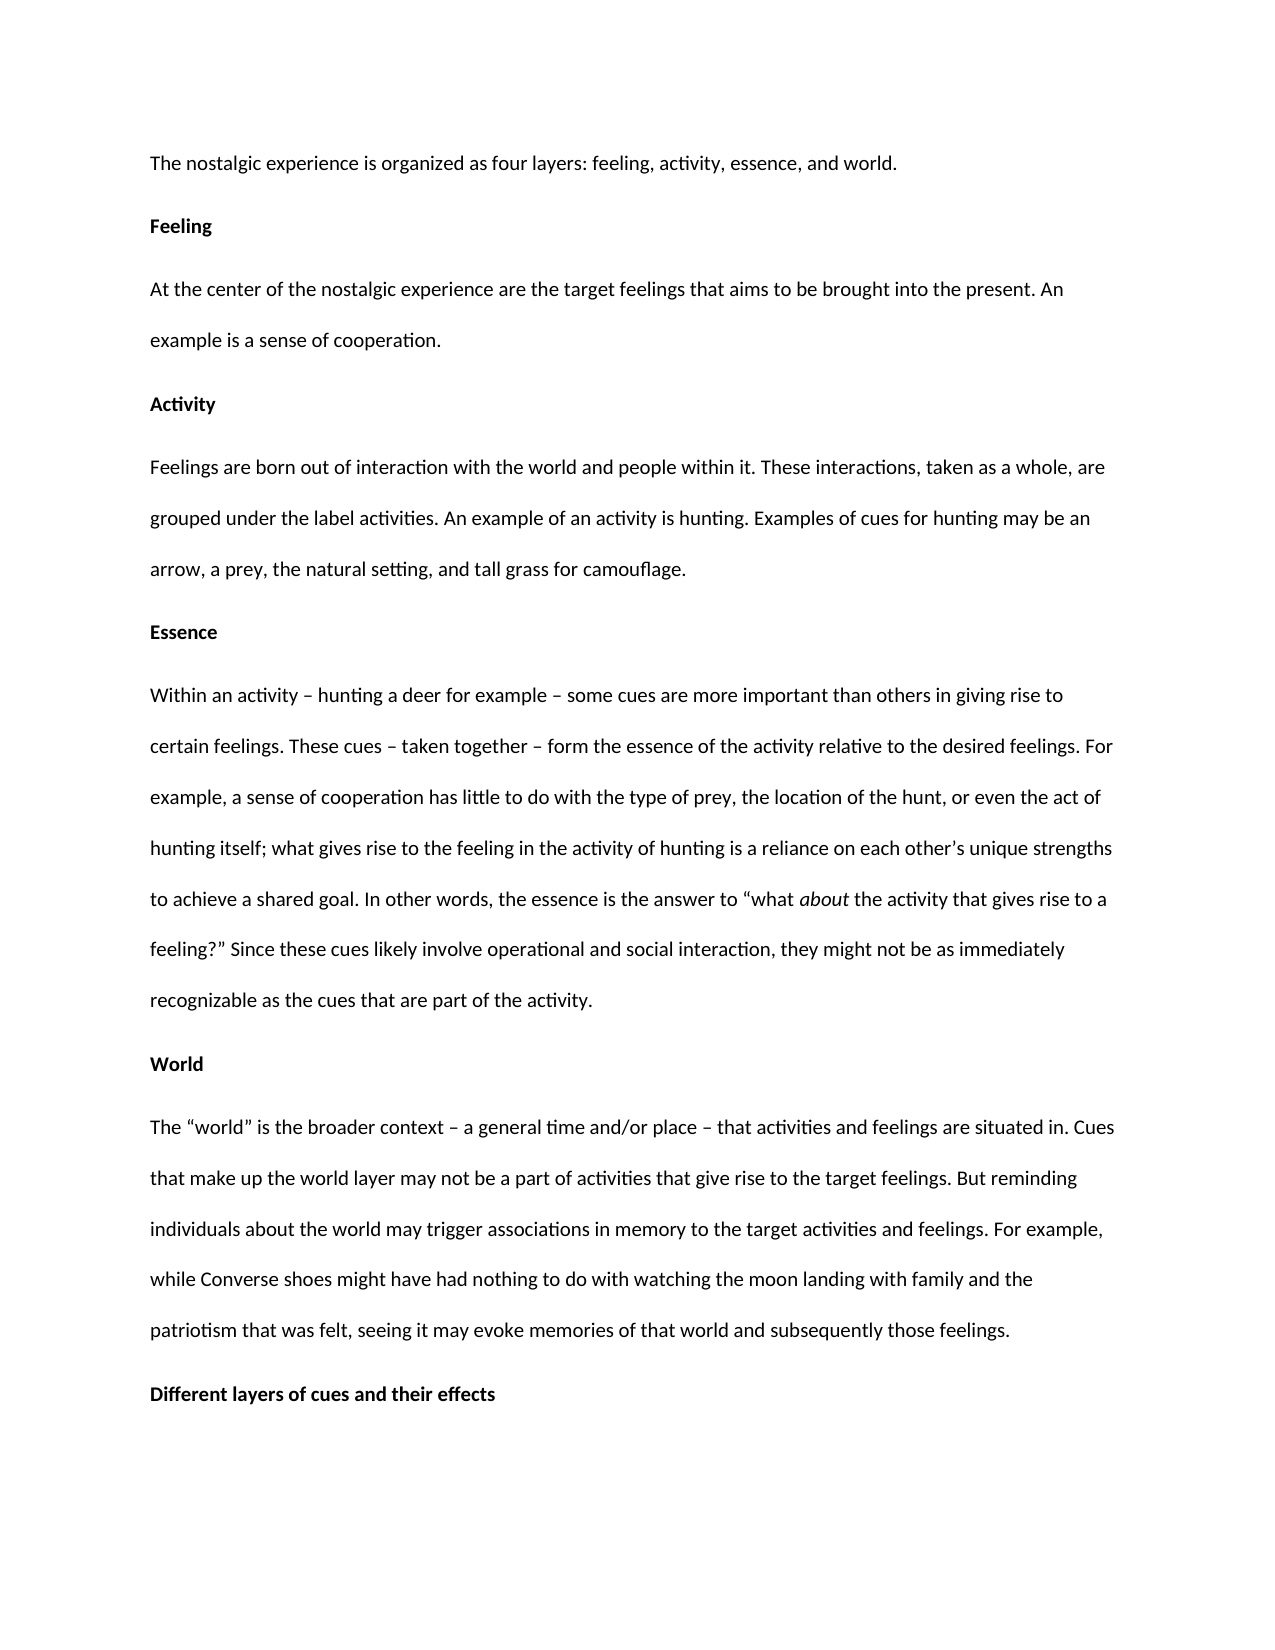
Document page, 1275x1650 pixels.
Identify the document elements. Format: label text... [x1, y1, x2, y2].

text Feelings are born out of interaction with the world and people within it. These interactions, taken as a whole, are grouped under the label activities. An example of an activity is hunting. Examples of cues for hunting may be an arrow, a prey, the natural setting, and tall grass for camouflage. [150, 454, 1125, 581]
text The “world” is the broader context – a general time and/or place – that activities and feelings are situated in. Cues that make up the world layer may not be a part of activities that give rise to the target feelings. But reminding individuals about the world may trigger associations in memory to the target activities and feelings. For example, while Converse shoes might have had nothing to do with watching the moon landing with family and the patriotism that was felt, seeing it may evoke memories of that world and subsequently those feelings. [150, 1114, 1125, 1343]
text Different layers of cues and their effects [150, 1381, 1125, 1406]
text Feeling [150, 213, 1125, 239]
text The nostalgic experience is organized as four layers: feeling, activity, essence, and world. [150, 150, 1125, 175]
text Activity [150, 391, 1125, 416]
text Essence [150, 619, 1125, 644]
text Within an activity – hunting a deer for example – some cues are more important than others in giving rise to certain feelings. These cues – taken together – form the essence of the activity relative to the desired feelings. For example, a sense of cooperation has little to do with the type of prey, the location of the hunt, or even the act of hunting itself; what gives rise to the feeling in the activity of hunting is a reliance on each other’s unique strengths to achieve a shared goal. In other words, the essence is the answer to “what about the activity that gives rise to a feeling?” Since these cues likely involve operational and social interaction, they might not be as immediately recognizable as the cues that are part of the activity. [150, 682, 1125, 1013]
text At the center of the nostalgic experience are the target feelings that aims to be brought into the present. An example is a sense of cooperation. [150, 277, 1125, 353]
text World [150, 1051, 1125, 1076]
